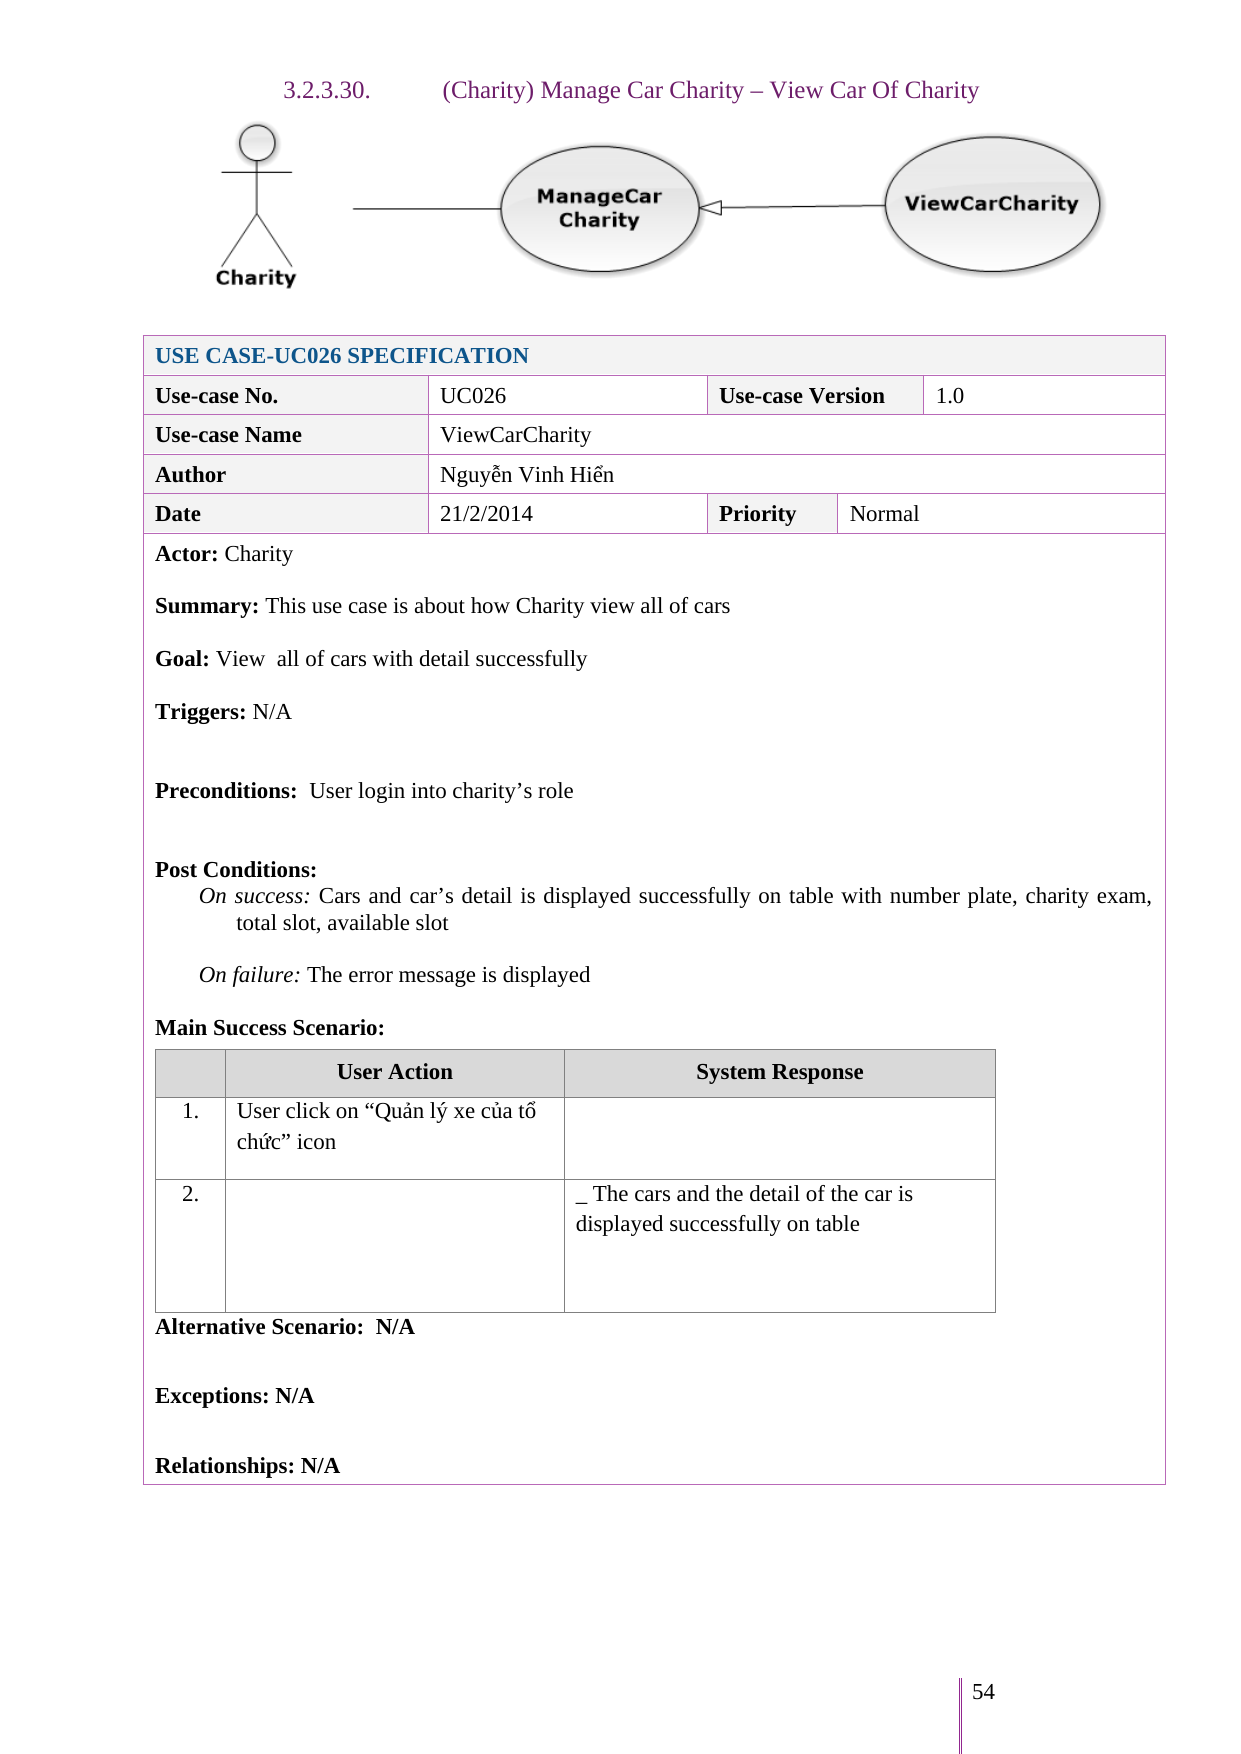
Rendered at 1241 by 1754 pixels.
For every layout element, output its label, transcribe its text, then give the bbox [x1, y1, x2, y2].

subtitle (Charity) Manage Car Charity – View Car Of Charity [283, 75, 1165, 104]
table_cell Priority [708, 494, 837, 532]
table_cell 1.0 [924, 376, 1165, 414]
table_cell ViewCarCharity [429, 415, 1165, 453]
table_header USE CASE-UC026 SPECIFICATION [144, 336, 1165, 374]
table_cell Author [144, 455, 428, 493]
table_cell Date [144, 494, 428, 532]
table_cell Nguyễn Vinh Hiển [429, 455, 1165, 493]
table_cell Normal [838, 494, 1165, 532]
table_cell 21/2/2014 [429, 494, 707, 532]
table_cell Use-case No. [144, 376, 428, 414]
table_cell Use-case Version [708, 376, 923, 414]
table_cell Actor: Charity Summary: This use case is about how Charity view all of cars Goal: View all of cars with detail successfully Triggers: N/A Preconditions: User login into charity’s role Post Conditions: On success: Cars and car’s detail is displayed successfully on table with number plate, charity exam, total slot, available slot On failure: The error message is displayed Main Success Scenario: Alternative Scenario: N/A Exceptions: N/A Relationships: N/A [144, 534, 1165, 1484]
picture [142, 108, 1118, 311]
table_cell UC026 [429, 376, 707, 414]
table_cell Use-case Name [144, 415, 428, 453]
